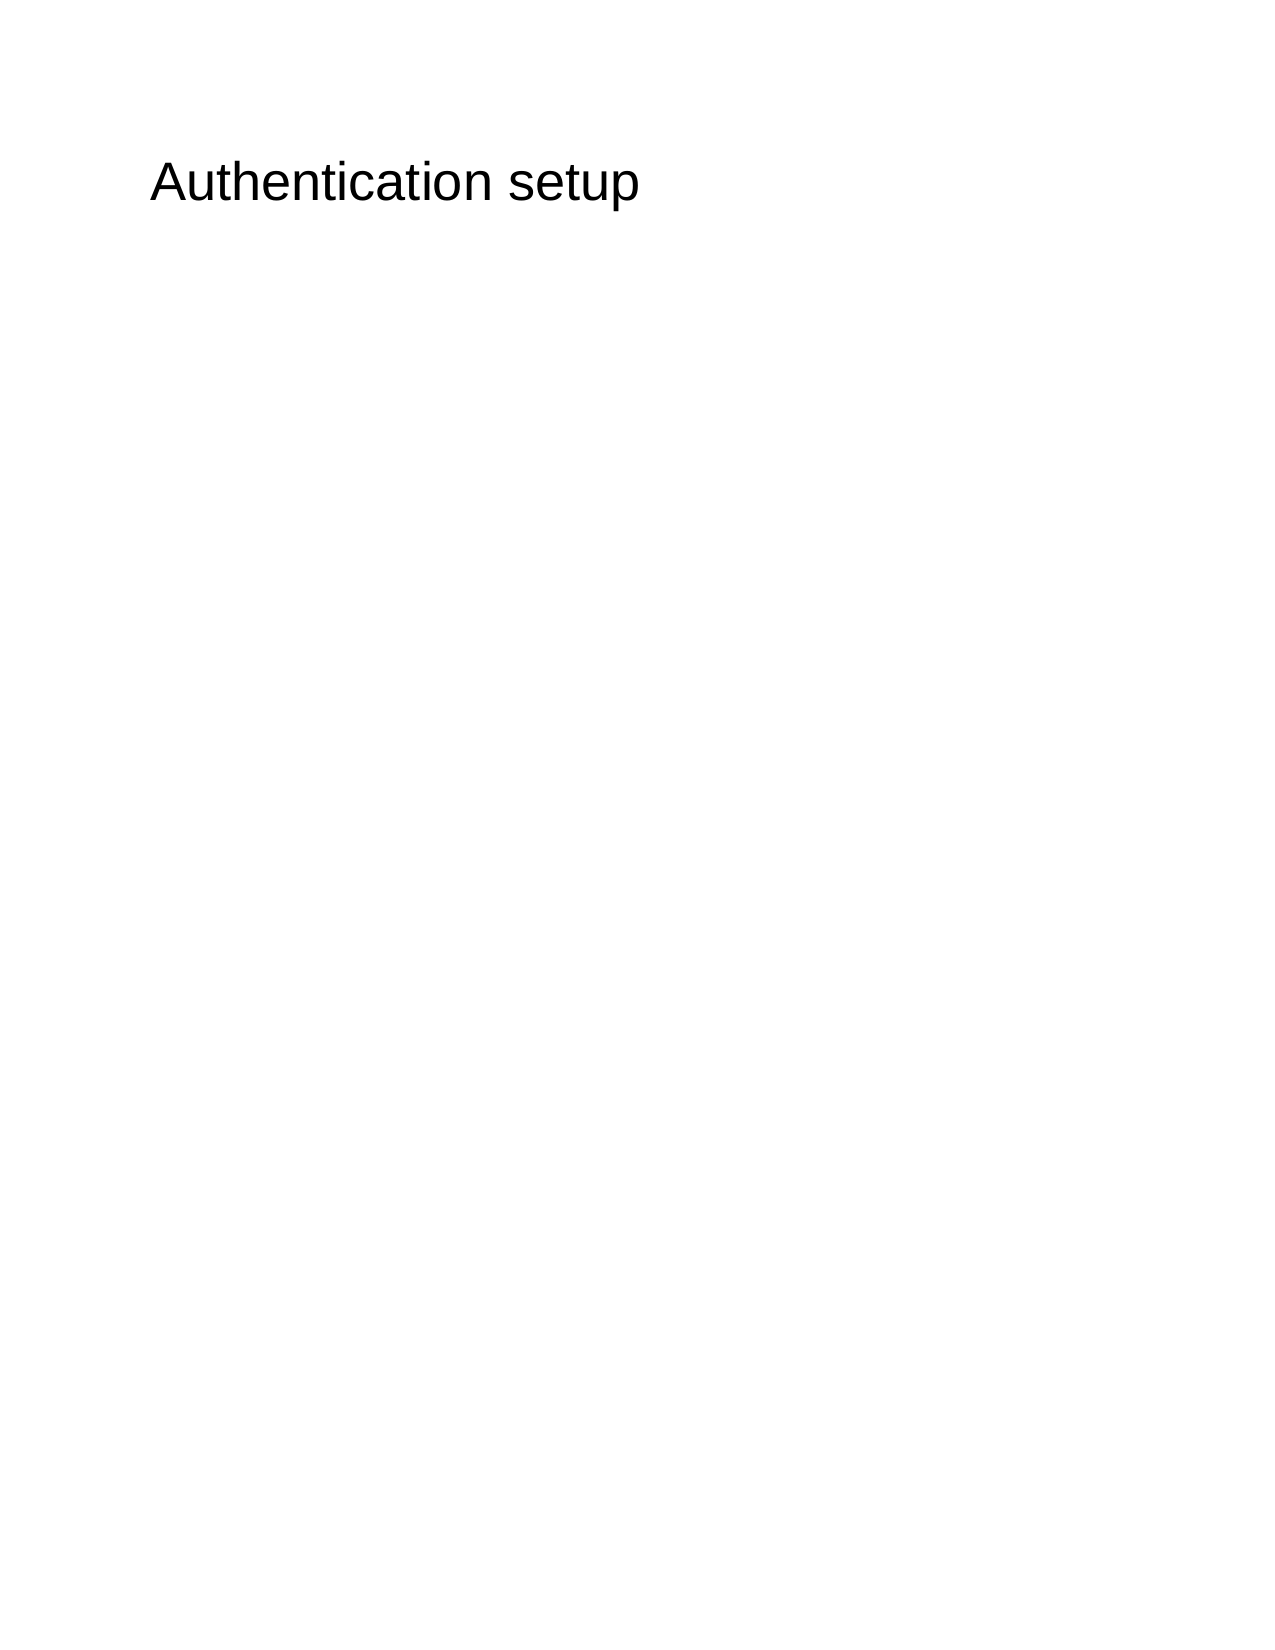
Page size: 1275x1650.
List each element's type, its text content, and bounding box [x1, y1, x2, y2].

title Authentication setup [150, 150, 1125, 212]
